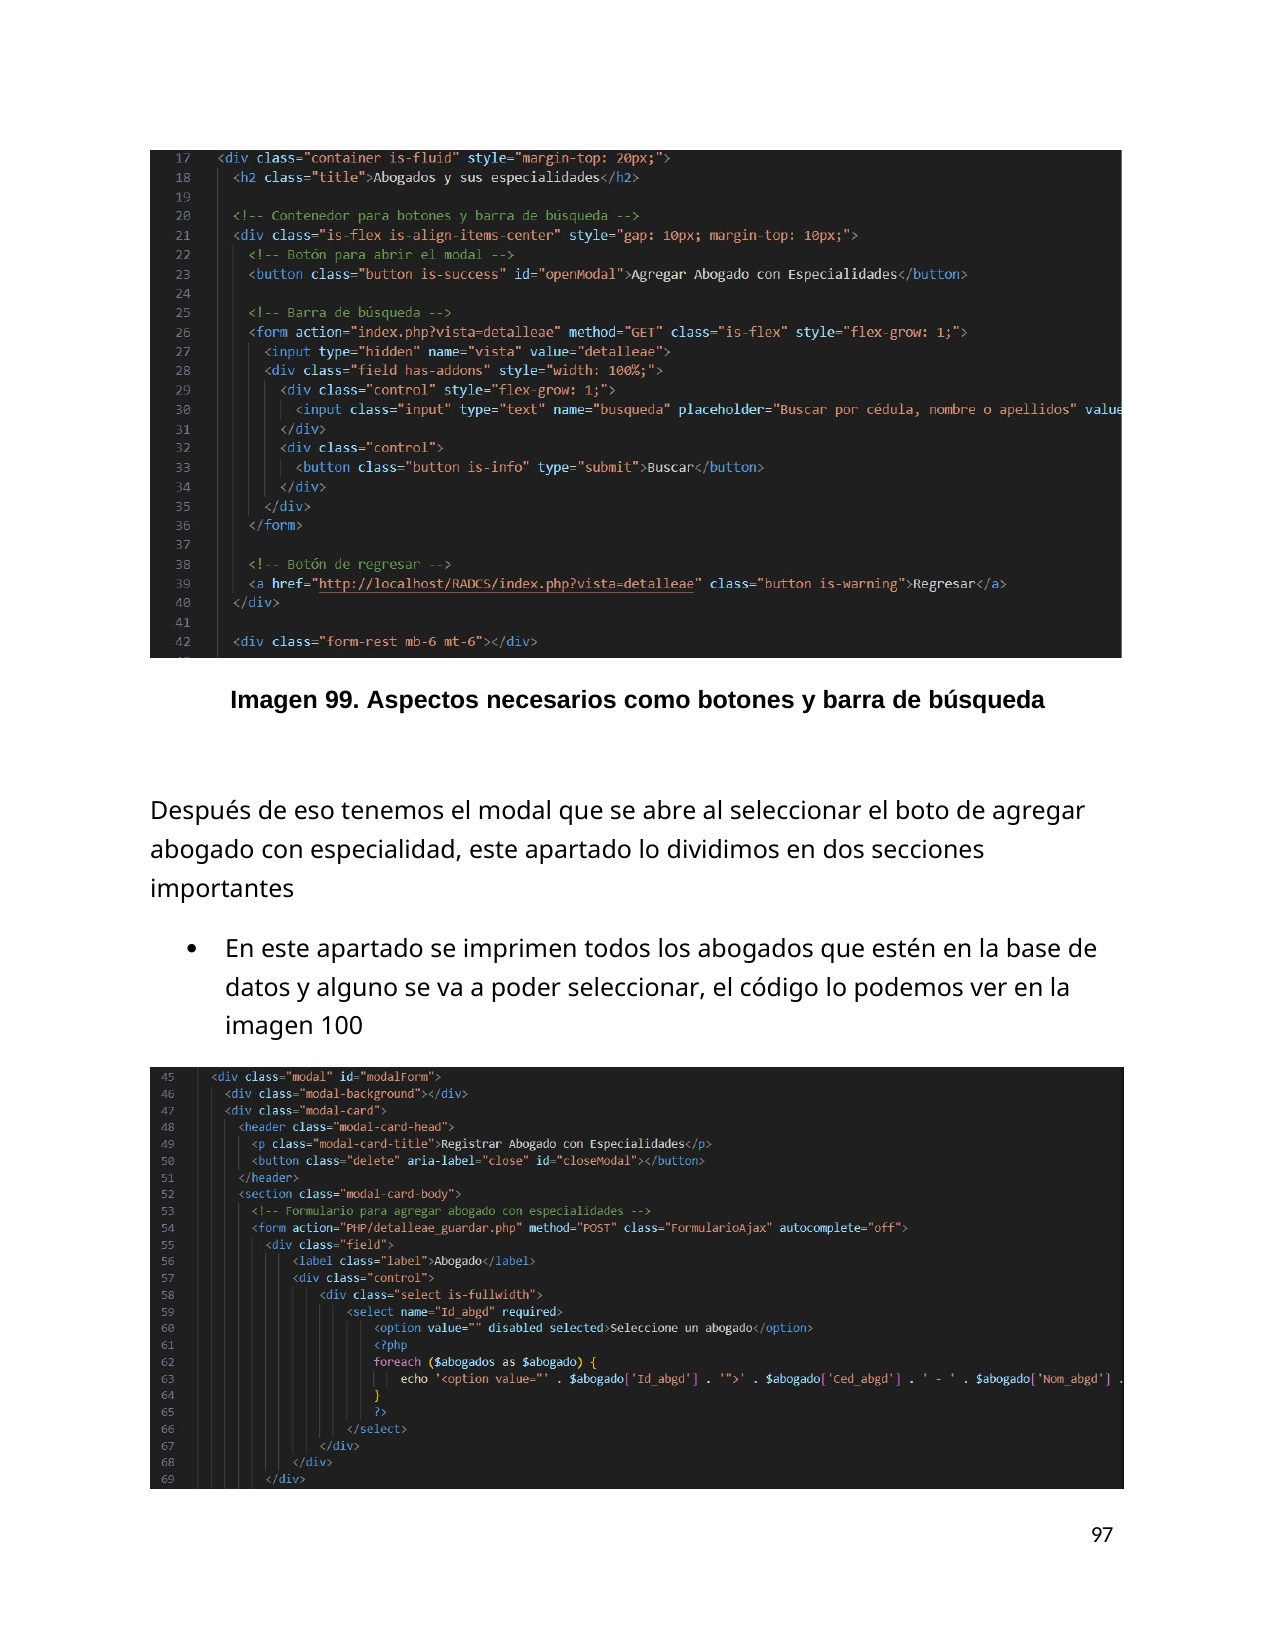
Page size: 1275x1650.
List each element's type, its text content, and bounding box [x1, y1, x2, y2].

picture [150, 150, 1122, 658]
subtitle Imagen 99. Aspectos necesarios como botones y barra de búsqueda [150, 684, 1125, 713]
list En este apartado se imprimen todos los abogados que estén en la base de datos y alguno se va a poder seleccionar, el código lo podemos ver en la imagen 100 [187, 931, 1124, 1042]
text Después de eso tenemos el modal que se abre al seleccionar el boto de agregar abogado con especialidad, este apartado lo dividimos en dos secciones importantes [150, 793, 1114, 905]
picture [150, 1067, 1124, 1489]
